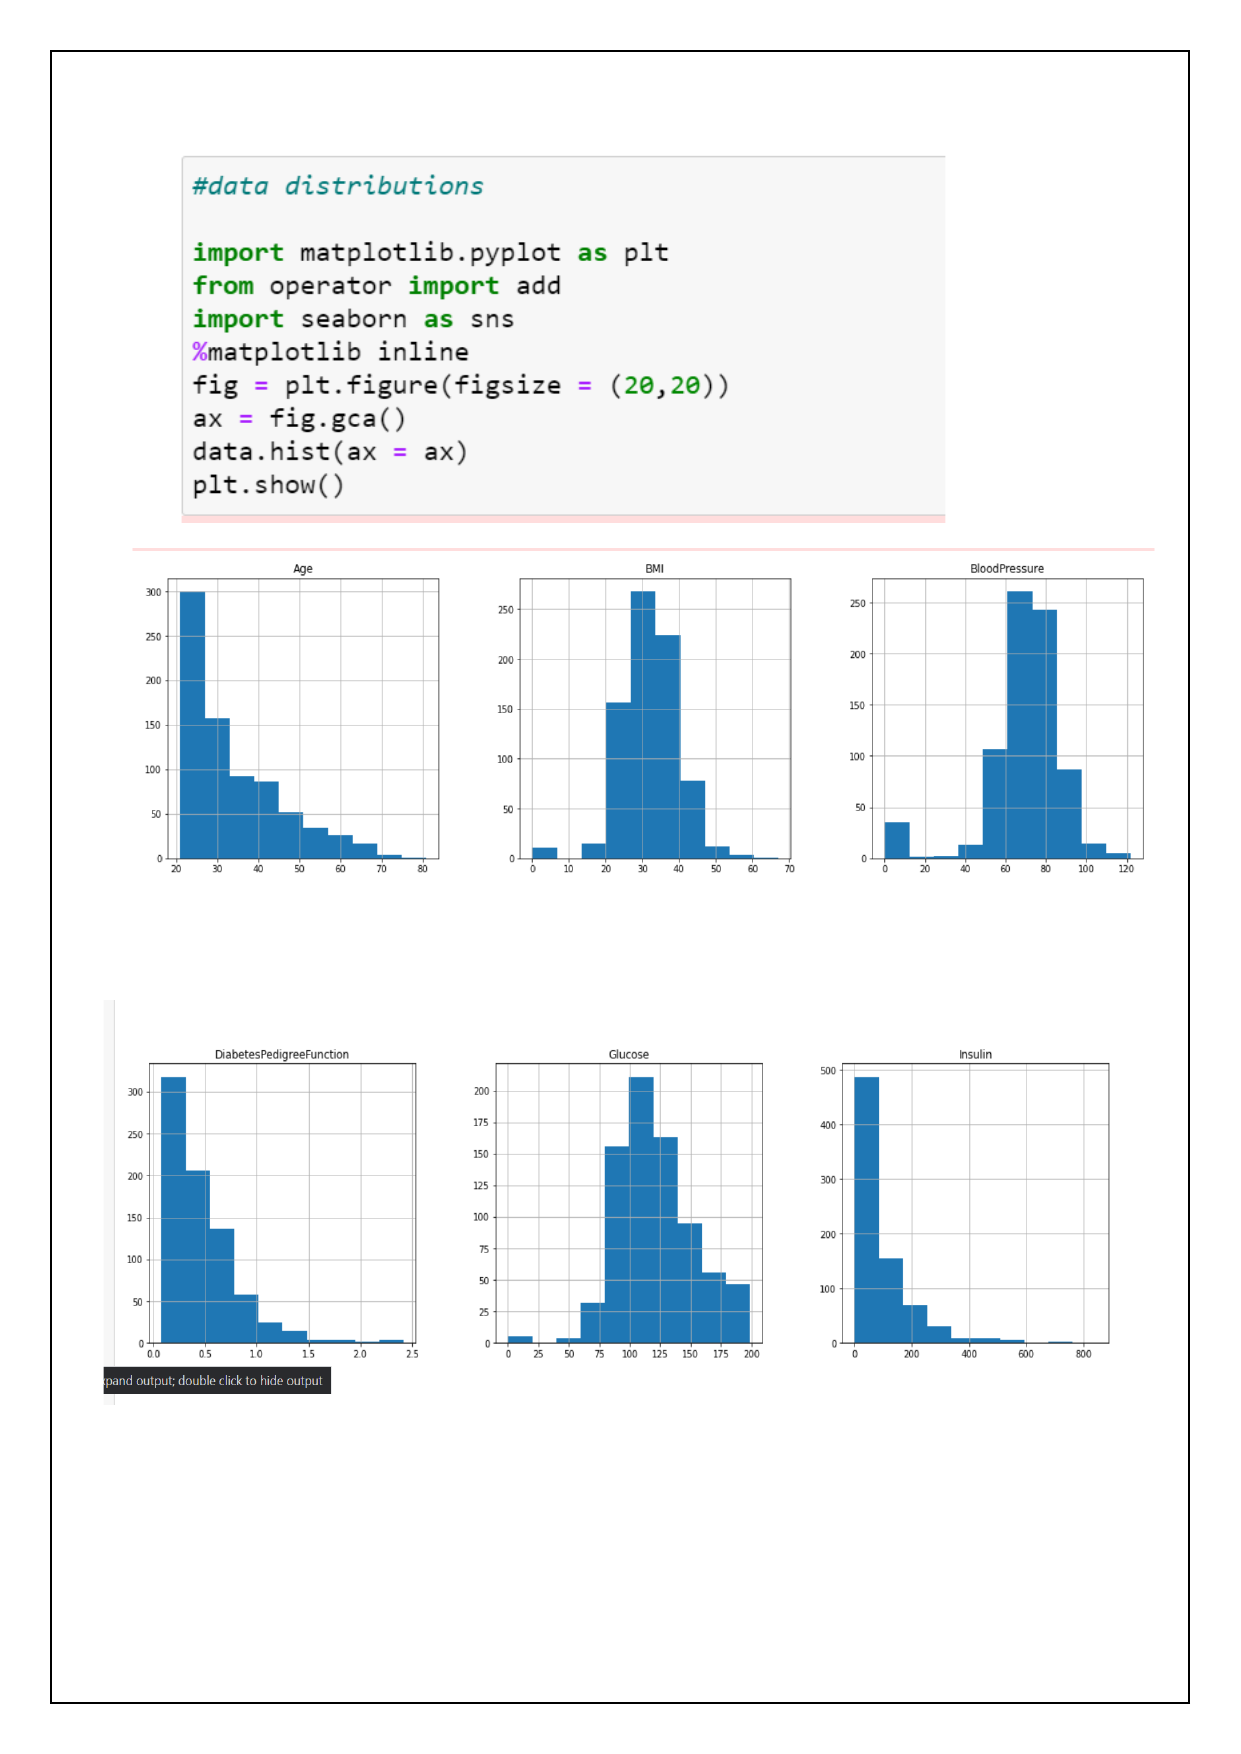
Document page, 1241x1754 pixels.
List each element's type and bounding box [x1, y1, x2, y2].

picture [178, 150, 946, 523]
picture [103, 1000, 1139, 1405]
picture [103, 548, 1176, 922]
